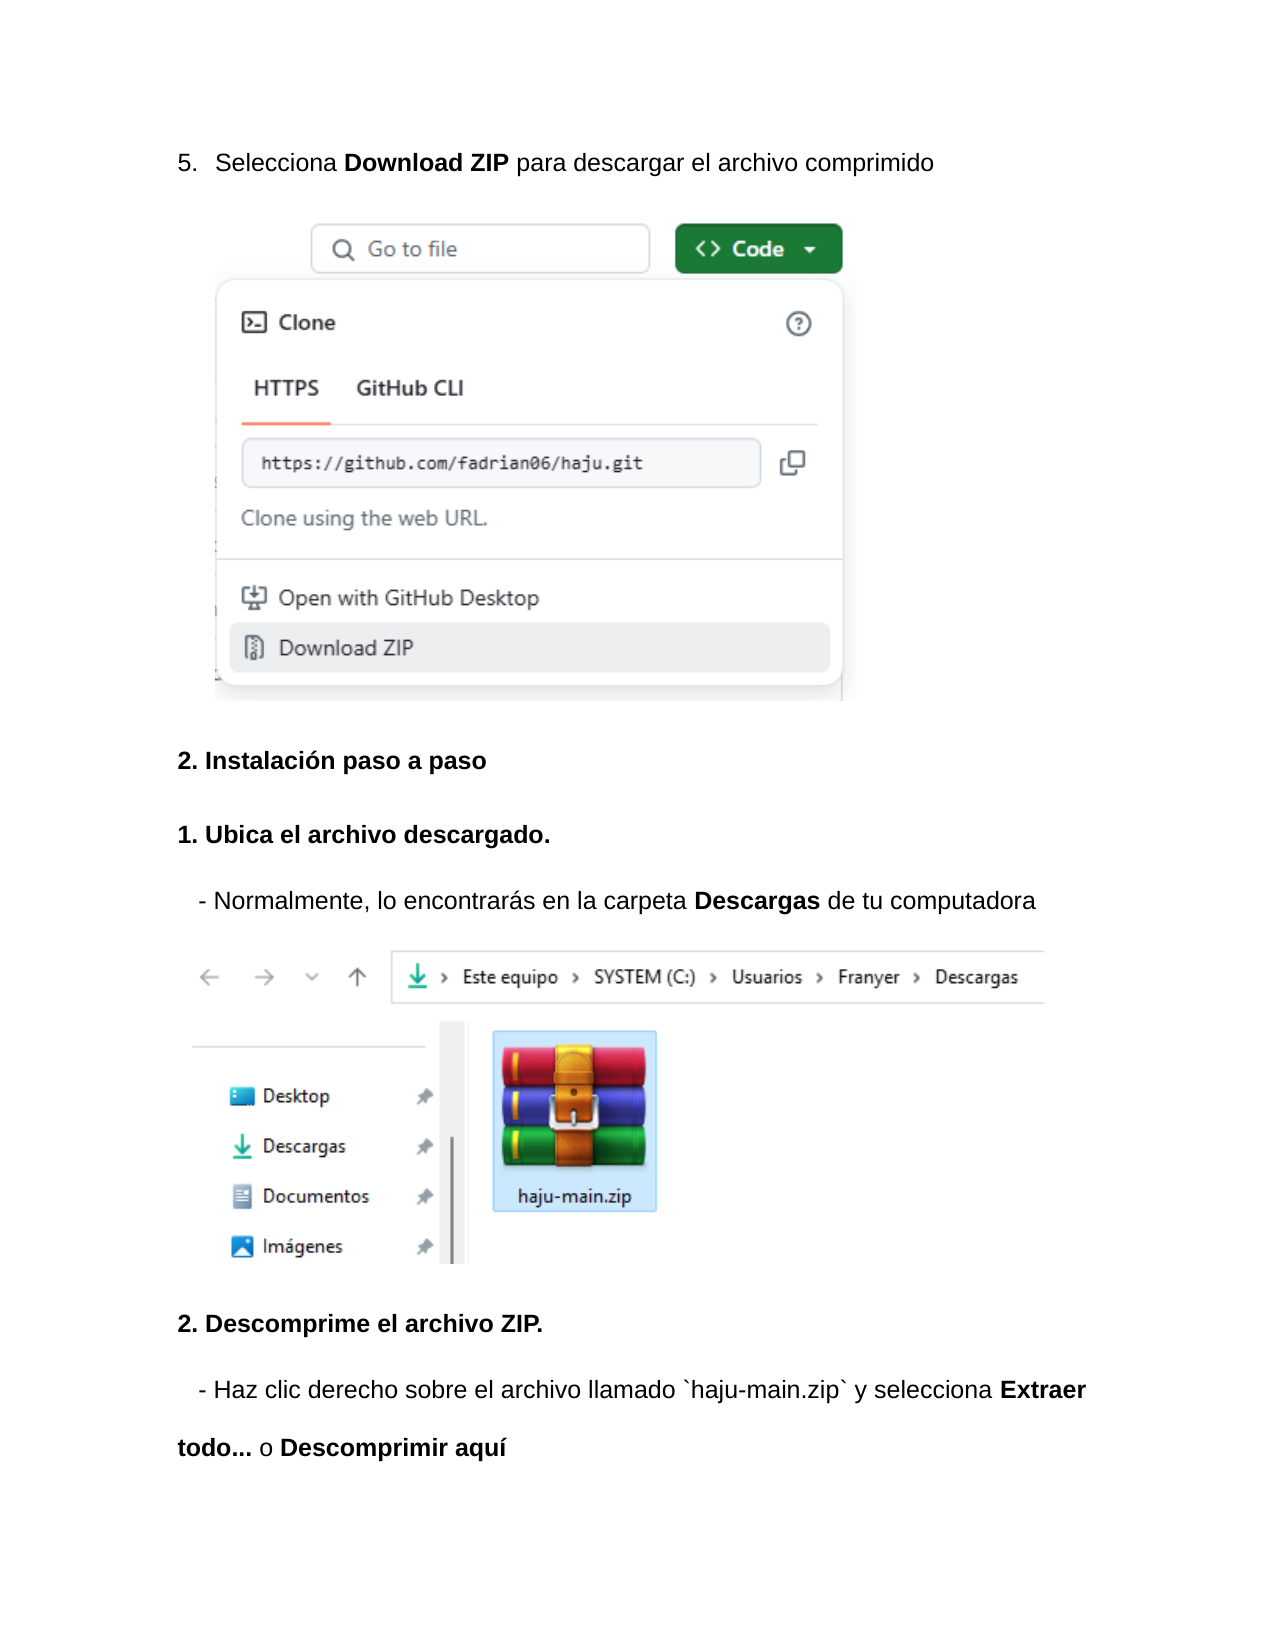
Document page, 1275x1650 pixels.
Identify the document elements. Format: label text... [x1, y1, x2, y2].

picture [177, 943, 1045, 1264]
subtitle 2. Descomprime el archivo ZIP. [177, 1309, 1098, 1338]
text - Haz clic derecho sobre el archivo llamado `haju-main.zip` y selecciona Extraer todo... o Descomprimir aquí [177, 1375, 1098, 1461]
subtitle 2. Instalación paso a paso [177, 746, 1098, 774]
subtitle 1. Ubica el archivo descargado. [177, 820, 1098, 849]
picture [214, 205, 857, 701]
